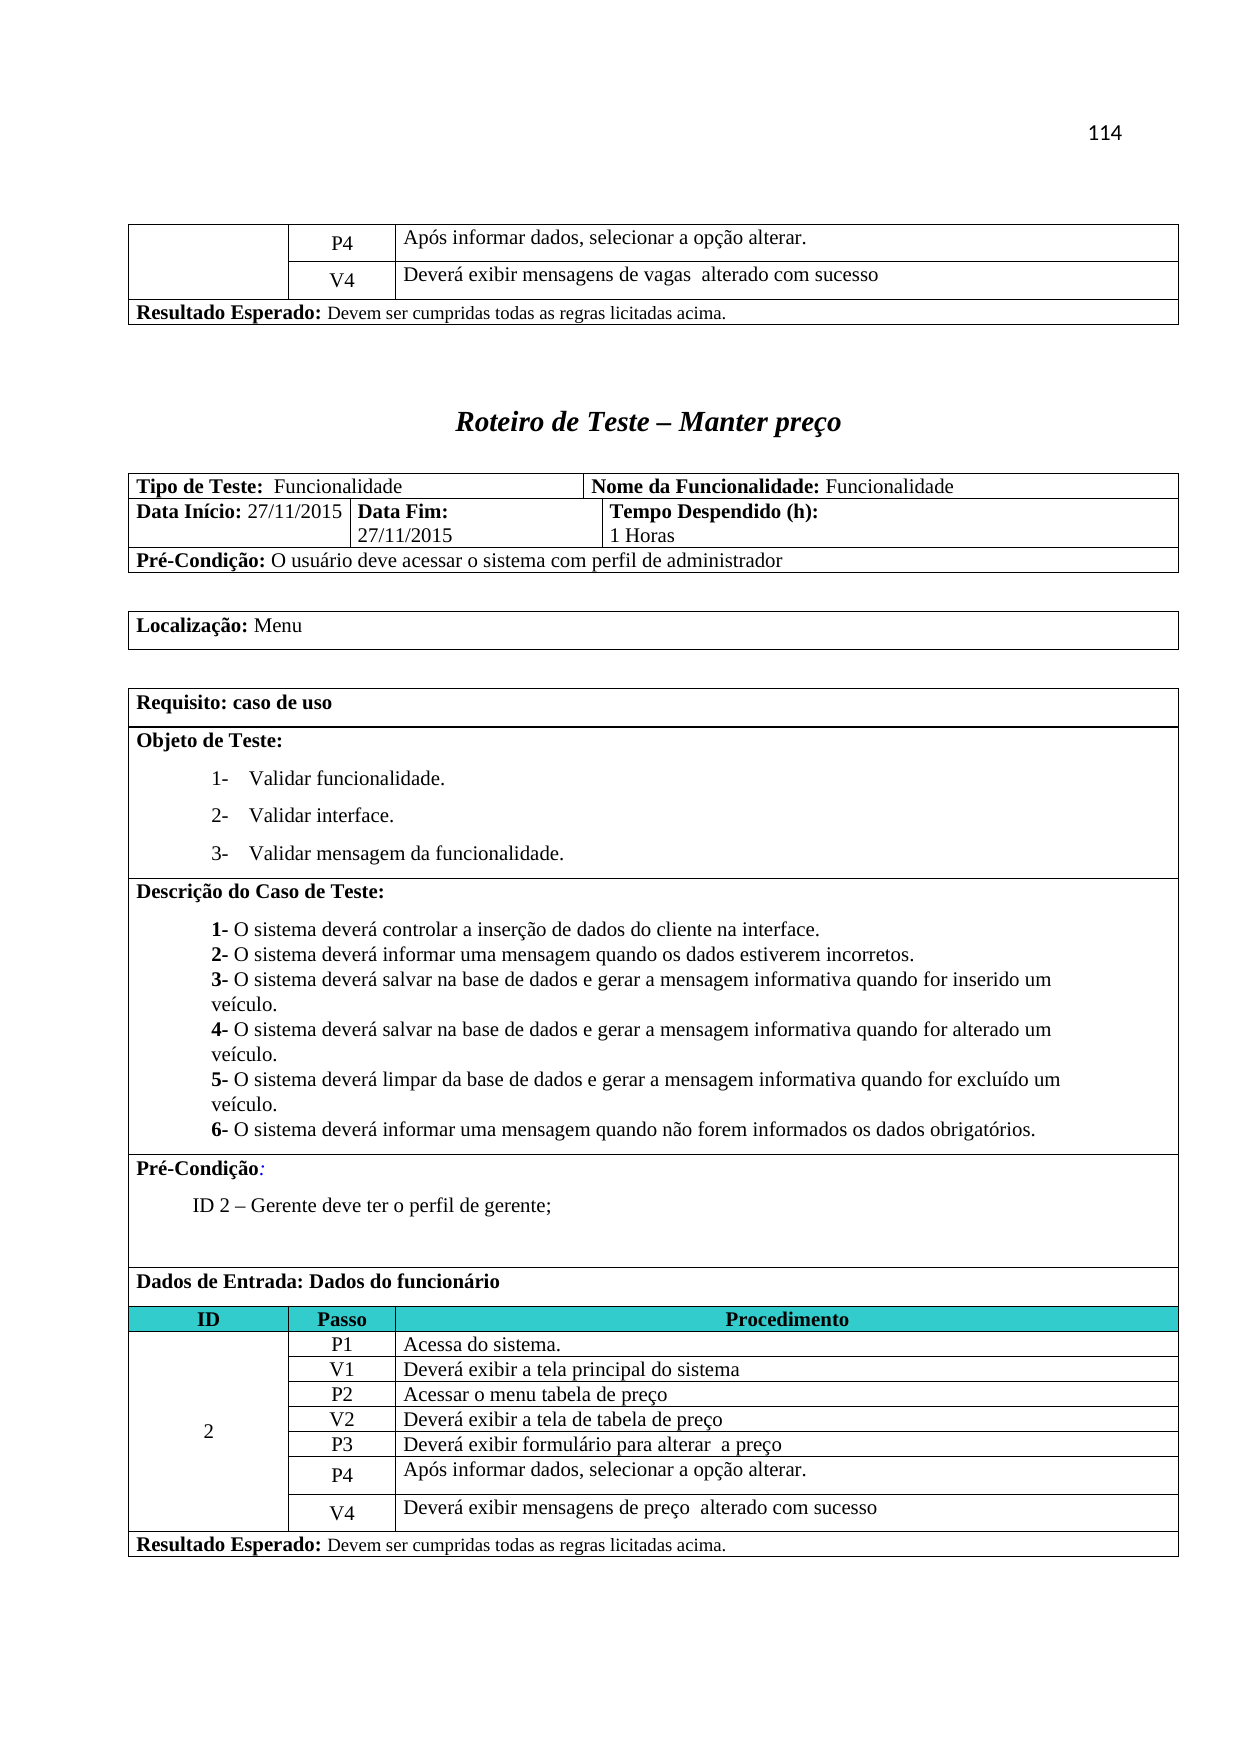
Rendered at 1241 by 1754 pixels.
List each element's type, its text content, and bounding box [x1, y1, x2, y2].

subtitle Roteiro de Teste – Manter preço [177, 404, 1122, 438]
table_cell P3 [289, 1432, 395, 1456]
table_cell V4 [289, 262, 395, 299]
table_cell Deverá exibir mensagens de preço alterado com sucesso [396, 1495, 1178, 1531]
table_cell Deverá exibir mensagens de vagas alterado com sucesso [396, 262, 1178, 299]
table_cell Acessa do sistema. [396, 1332, 1178, 1356]
table_cell 2 [129, 1332, 288, 1531]
table_cell Deverá exibir a tela principal do sistema [396, 1357, 1178, 1381]
table_cell Pré-Condição: ID 2 – Gerente deve ter o perfil de gerente; [129, 1155, 1178, 1267]
table_cell V2 [289, 1407, 395, 1431]
table_cell Deverá exibir a tela de tabela de preço [396, 1407, 1178, 1431]
table_cell P2 [289, 1382, 395, 1406]
table_cell V4 [289, 1495, 395, 1531]
table_cell Data Início: 27/11/2015 [129, 499, 350, 547]
table_cell Resultado Esperado: Devem ser cumpridas todas as regras licitadas acima. [129, 300, 1178, 324]
table_header Tipo de Teste: Funcionalidade [129, 474, 583, 498]
table_cell P4 [289, 1457, 395, 1494]
table_cell Pré-Condição: O usuário deve acessar o sistema com perfil de administrador [129, 548, 1178, 572]
table_cell P1 [289, 1332, 395, 1356]
table_cell Após informar dados, selecionar a opção alterar. [396, 225, 1178, 261]
table_cell Deverá exibir formulário para alterar a preço [396, 1432, 1178, 1456]
table_header Localização: Menu [129, 612, 1178, 649]
table_cell Após informar dados, selecionar a opção alterar. [396, 1457, 1178, 1494]
table_cell Resultado Esperado: Devem ser cumpridas todas as regras licitadas acima. [129, 1532, 1178, 1556]
table_header Nome da Funcionalidade: Funcionalidade [584, 474, 1178, 498]
table_header Requisito: caso de uso [129, 689, 1178, 726]
table_cell Descrição do Caso de Teste: 1- O sistema deverá controlar a inserção de dados do cliente na interface. 2- O sistema deverá informar uma mensagem quando os dados estiverem incorretos. 3- O sistema deverá salvar na base de dados e gerar a mensagem informativa quando for inserido um veículo. 4- O sistema deverá salvar na base de dados e gerar a mensagem informativa quando for alterado um veículo. 5- O sistema deverá limpar da base de dados e gerar a mensagem informativa quando for excluído um veículo. 6- O sistema deverá informar uma mensagem quando não forem informados os dados obrigatórios. [129, 879, 1178, 1153]
table_cell ID [129, 1307, 288, 1331]
table_cell Dados de Entrada: Dados do funcionário [129, 1268, 1178, 1306]
table_cell V1 [289, 1357, 395, 1381]
table_cell Procedimento [396, 1307, 1178, 1331]
table_cell Tempo Despendido (h): 1 Horas [603, 499, 1178, 547]
table_cell Data Fim: 27/11/2015 [351, 499, 602, 547]
table_cell Objeto de Teste: Validar funcionalidade. Validar interface. Validar mensagem da funcionalidade. [129, 728, 1178, 877]
table_cell Passo [289, 1307, 395, 1331]
table_cell Acessar o menu tabela de preço [396, 1382, 1178, 1406]
table_cell P4 [289, 225, 395, 261]
